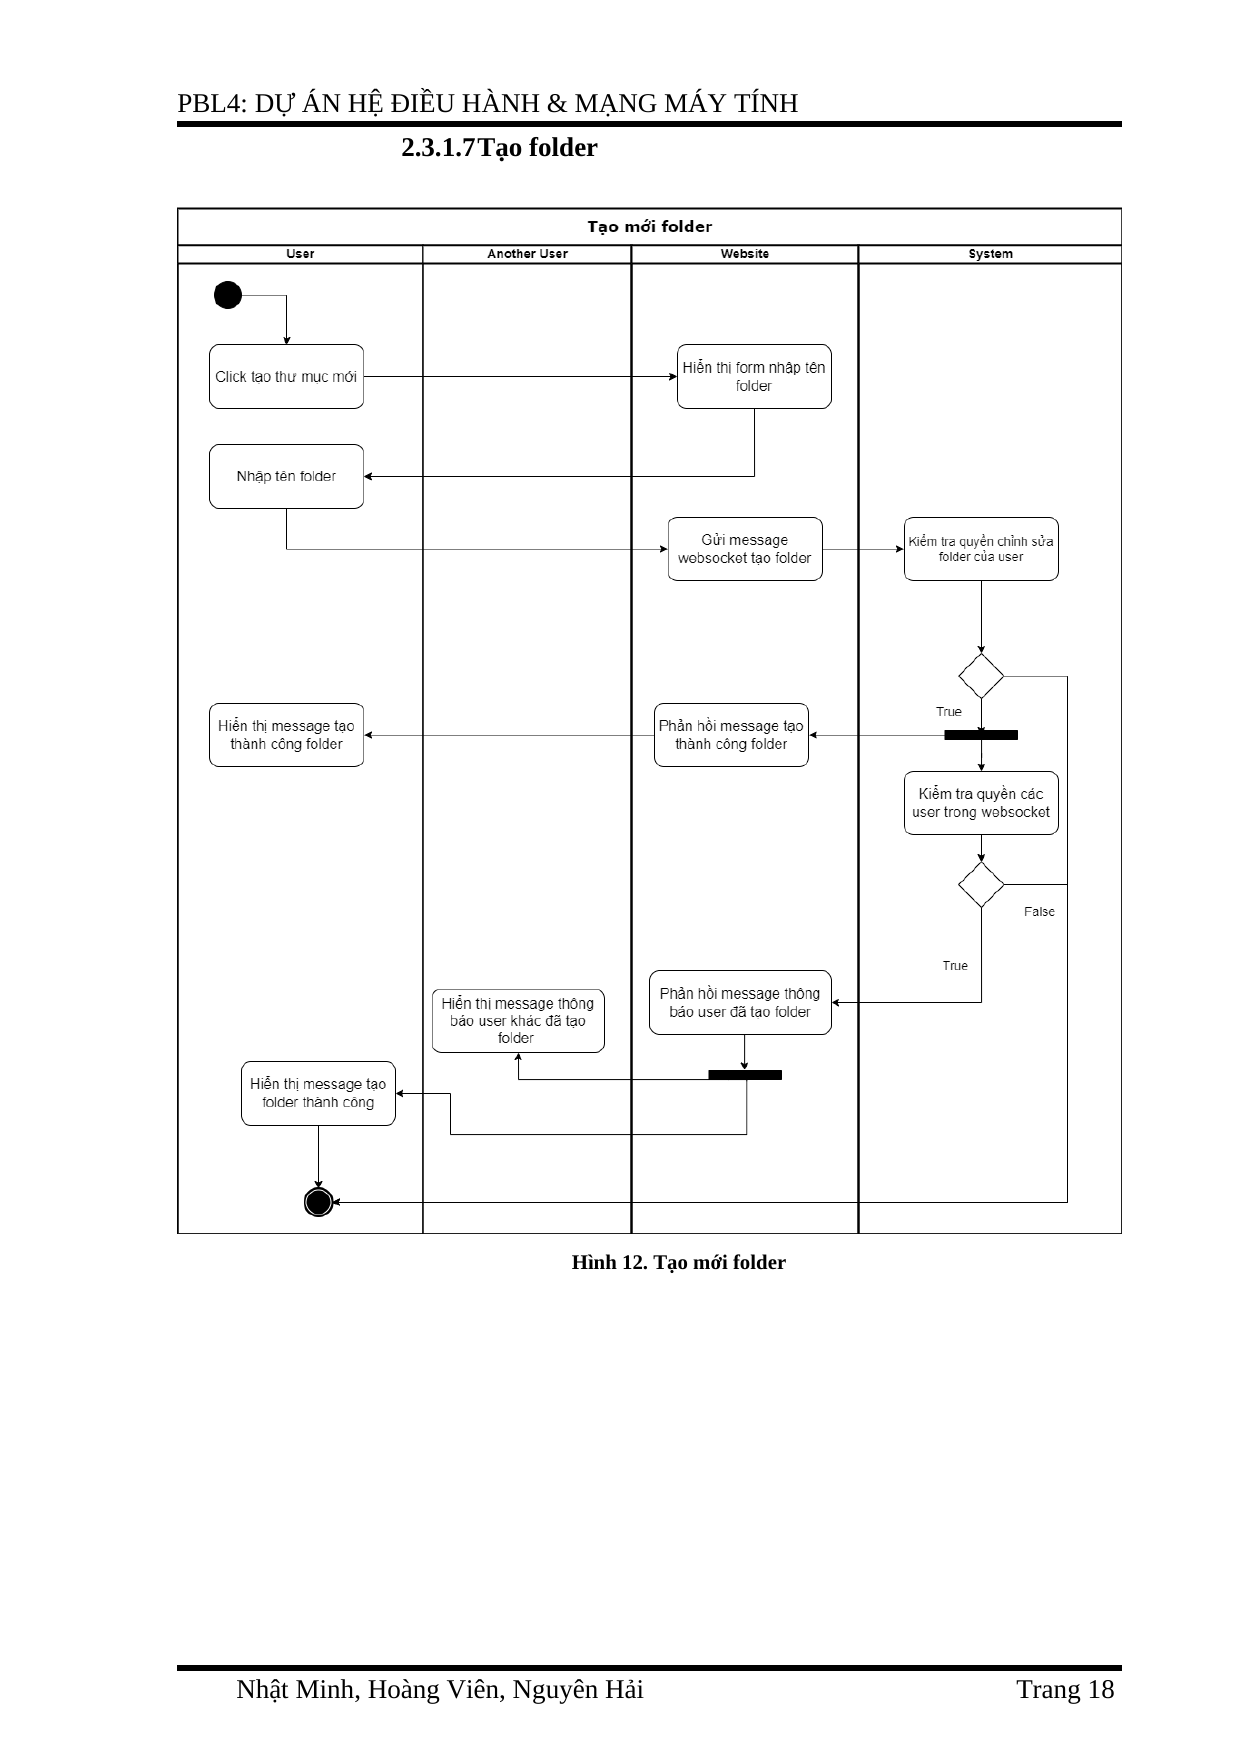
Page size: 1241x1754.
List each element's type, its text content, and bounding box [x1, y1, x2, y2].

text Hình 12. Tạo mới folder [177, 1250, 1122, 1274]
picture [177, 207, 1122, 1234]
subtitle Tạo folder [342, 132, 1122, 163]
